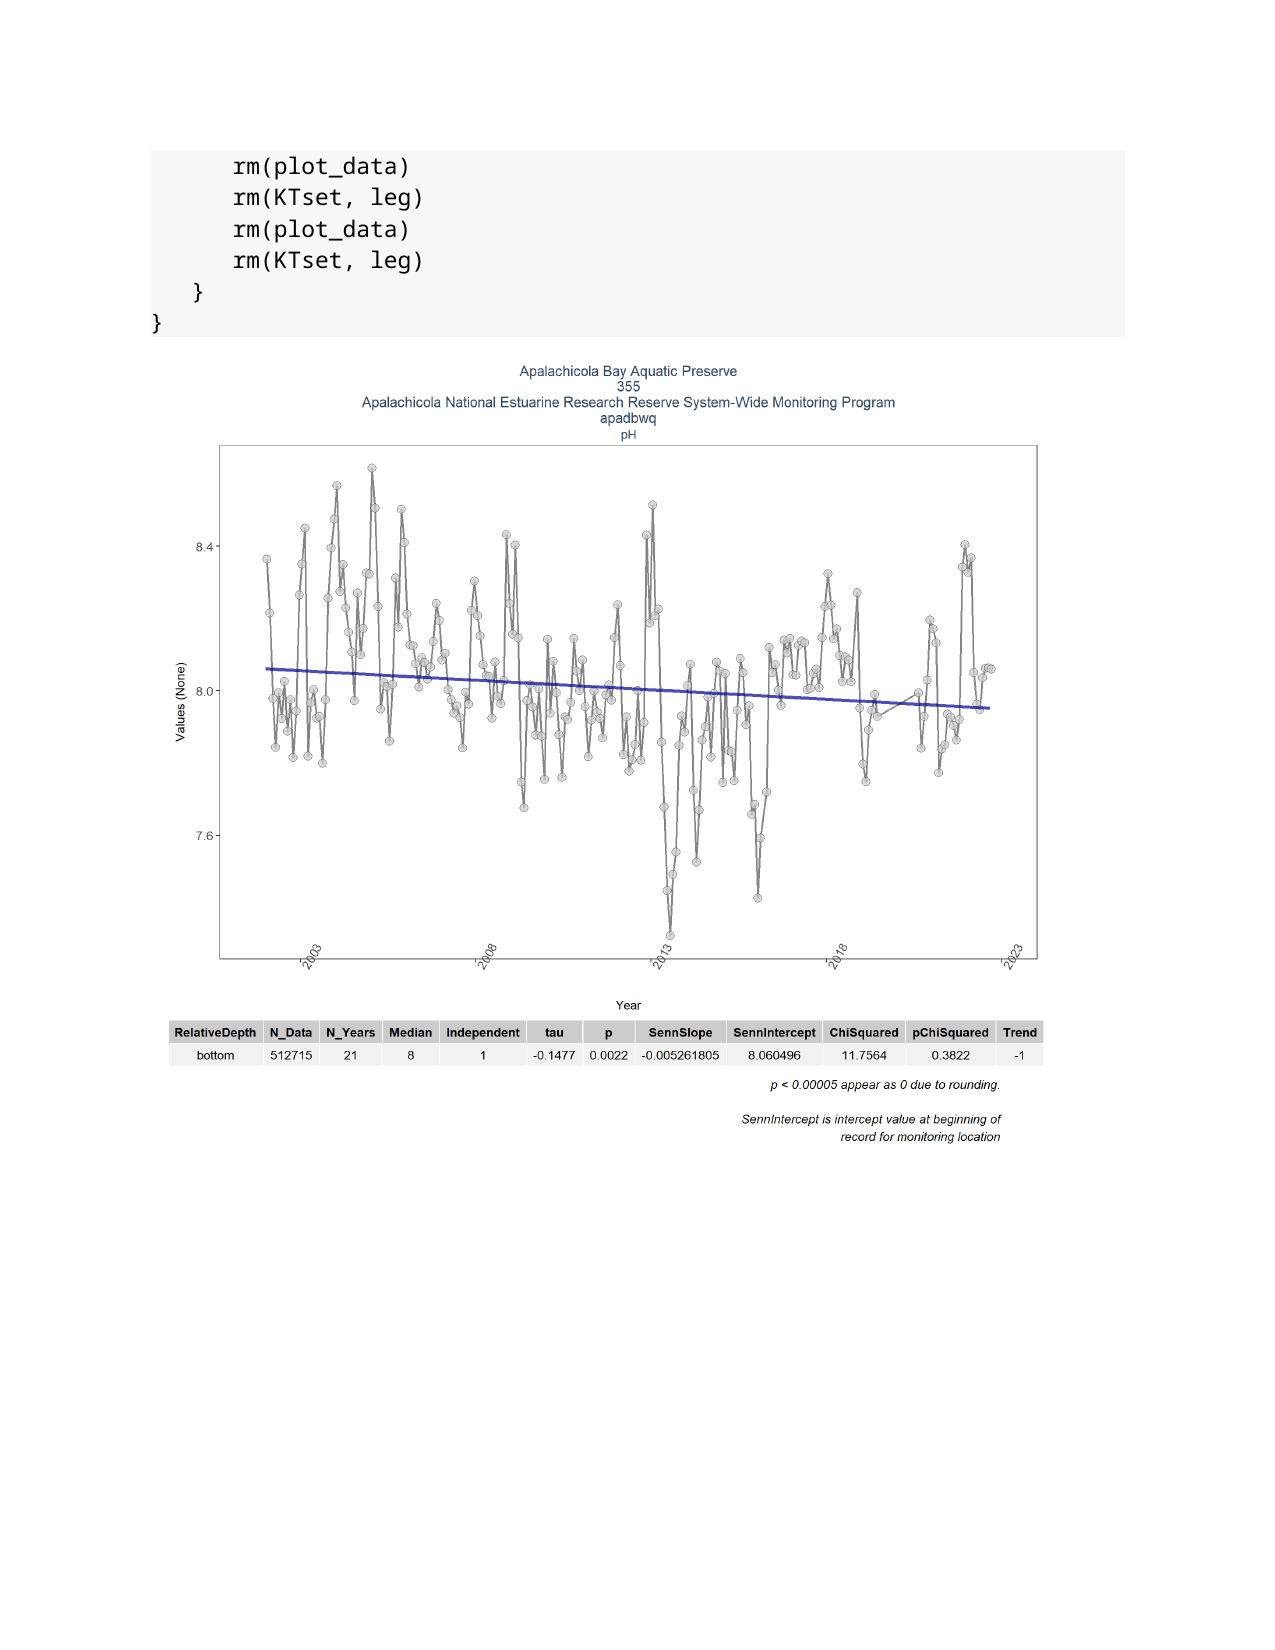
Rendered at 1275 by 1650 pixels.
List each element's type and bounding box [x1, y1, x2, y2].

text [150, 150, 1125, 337]
picture [168, 358, 1044, 1146]
